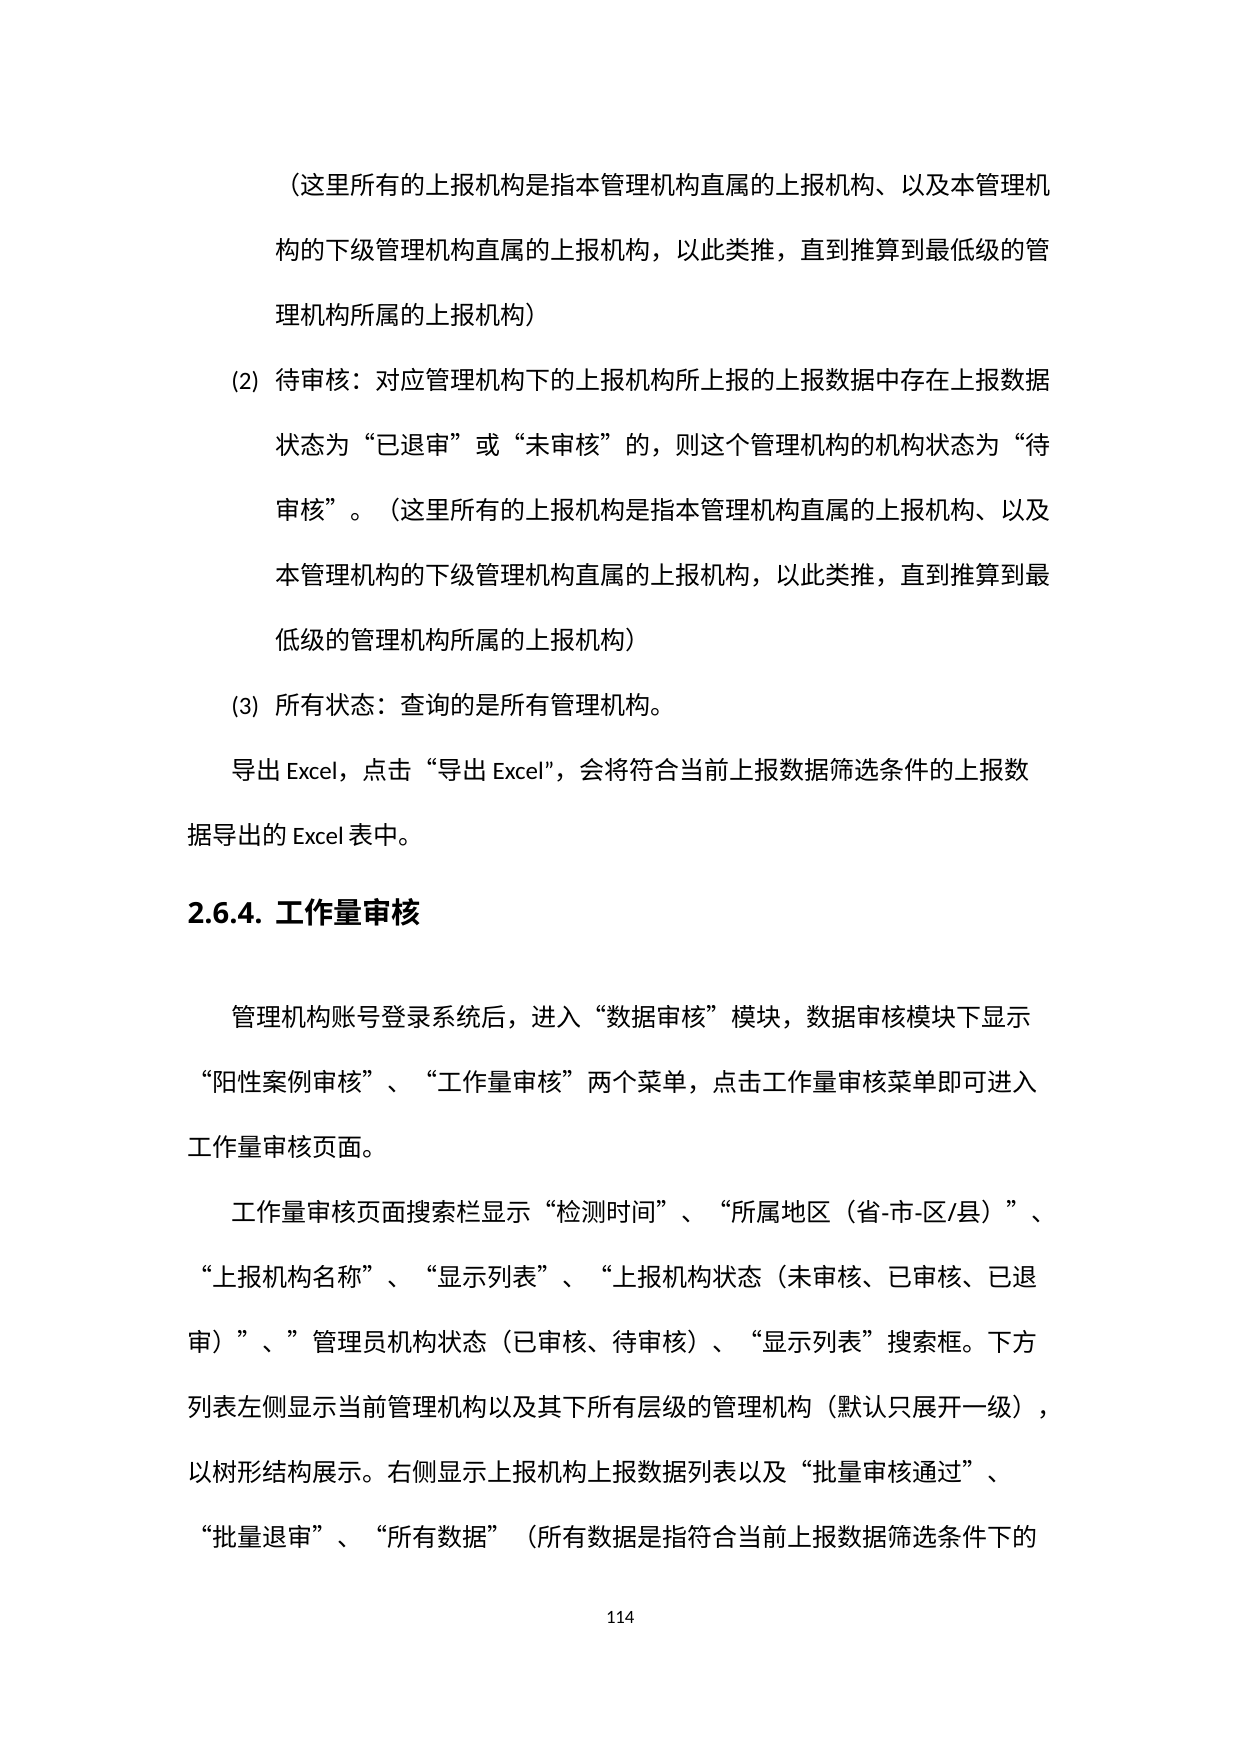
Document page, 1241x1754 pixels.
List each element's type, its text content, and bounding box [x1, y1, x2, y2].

text 管理机构账号登录系统后，进入“数据审核”模块，数据审核模块下显示“阳性案例审核”、“工作量审核”两个菜单，点击工作量审核菜单即可进入工作量审核页面。 [187, 983, 1053, 1178]
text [187, 1178, 1053, 1568]
list 待审核：对应管理机构下的上报机构所上报的上报数据中存在上报数据状态为“已退审”或“未审核”的，则这个管理机构的机构状态为“待审核”。（这里所有的上报机构是指本管理机构直属的上报机构、以及本管理机构的下级管理机构直属的上报机构，以此类推，直到推算到最低级的管理机构所属的上报机构） [231, 346, 1053, 671]
list 导出Excel，点击“导出Excel”，会将符合当前上报数据筛选条件的上报数据导出的Excel表中。 [187, 736, 1053, 866]
list 所有状态：查询的是所有管理机构。 [231, 671, 1053, 736]
subtitle 工作量审核 [187, 878, 1053, 943]
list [231, 151, 1053, 346]
